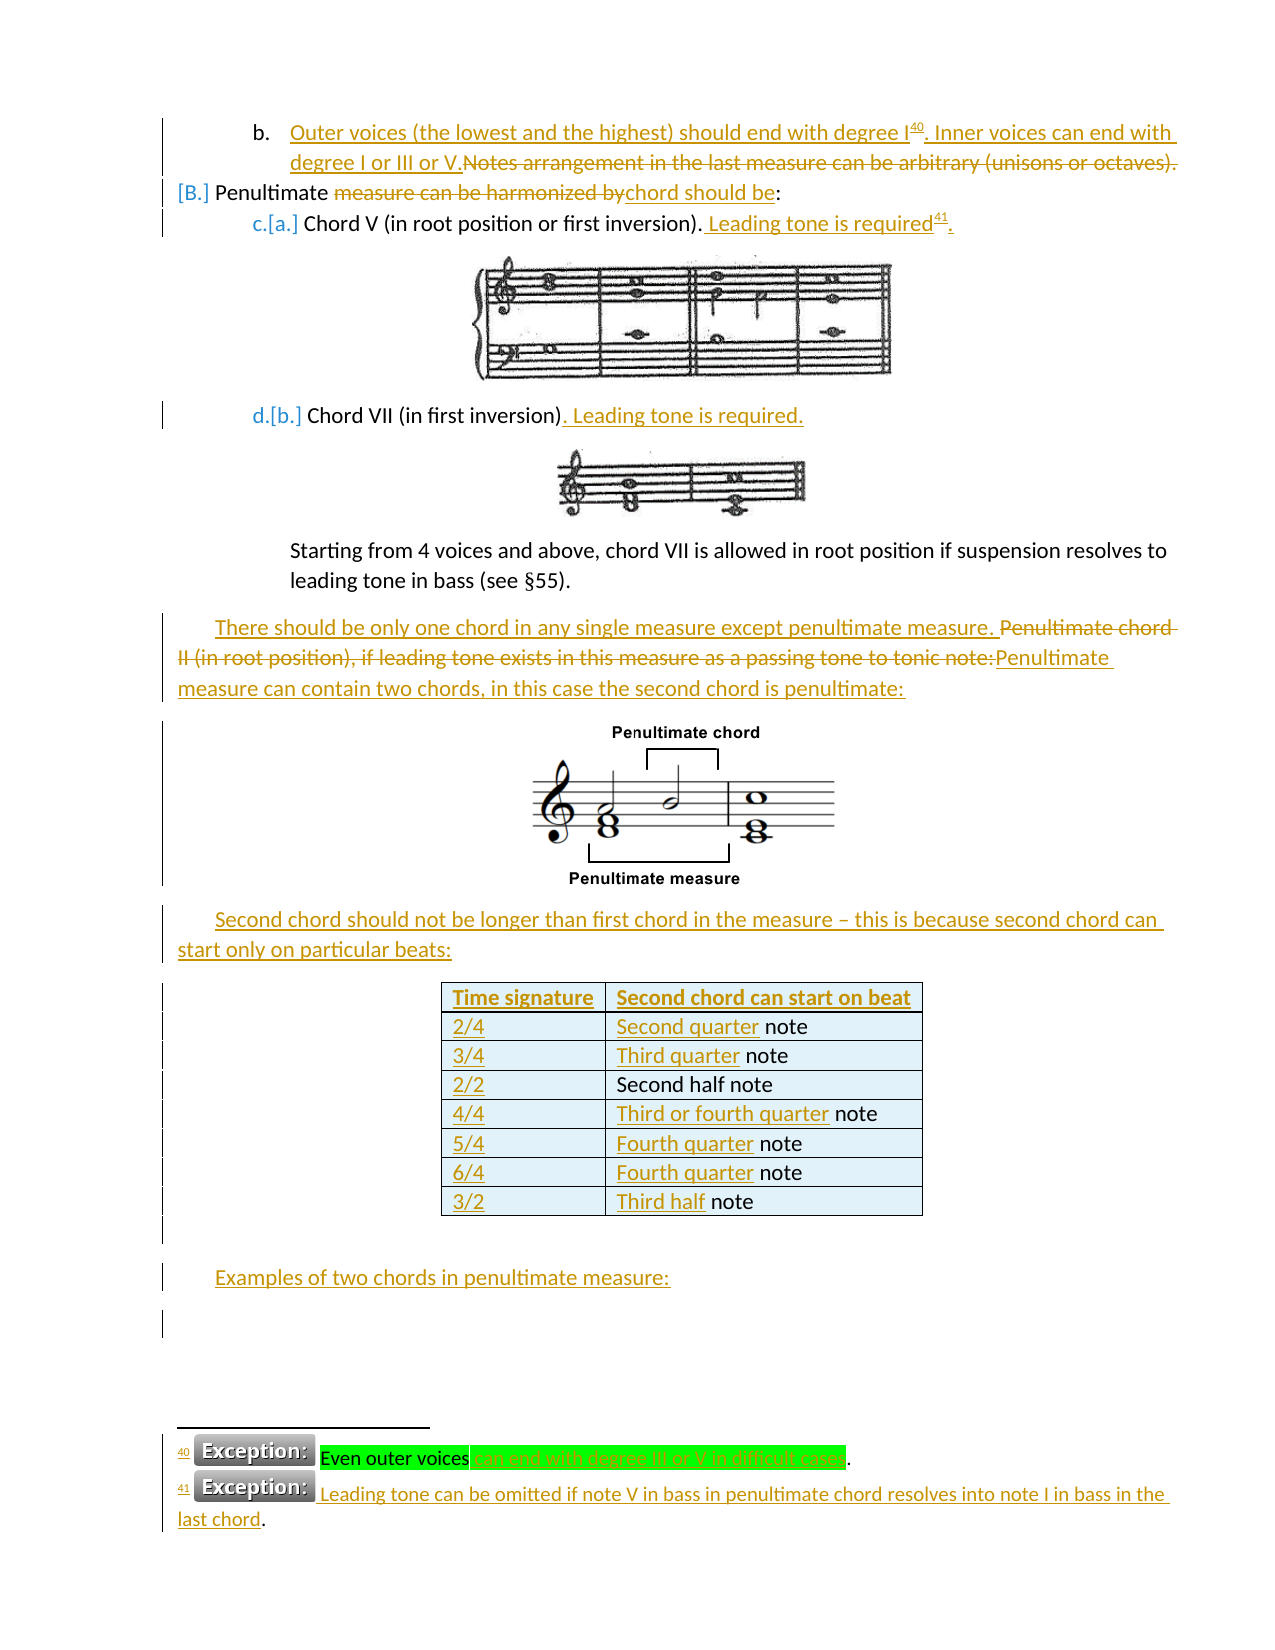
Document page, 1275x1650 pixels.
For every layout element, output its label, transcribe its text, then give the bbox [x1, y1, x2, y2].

picture [529, 720, 835, 887]
list Starting from 4 voices and above, chord VII is allowed in root position if suspension resolves to leading tone in bass (see §55). [290, 536, 1186, 594]
picture [194, 1434, 316, 1466]
picture [471, 255, 893, 383]
list Chord V (in root position or first inversion). [252, 209, 1186, 237]
list Chord VII (in first inversion) [252, 401, 1186, 429]
picture [556, 448, 807, 518]
list Penultimate : [177, 178, 1186, 207]
picture [194, 1470, 316, 1502]
